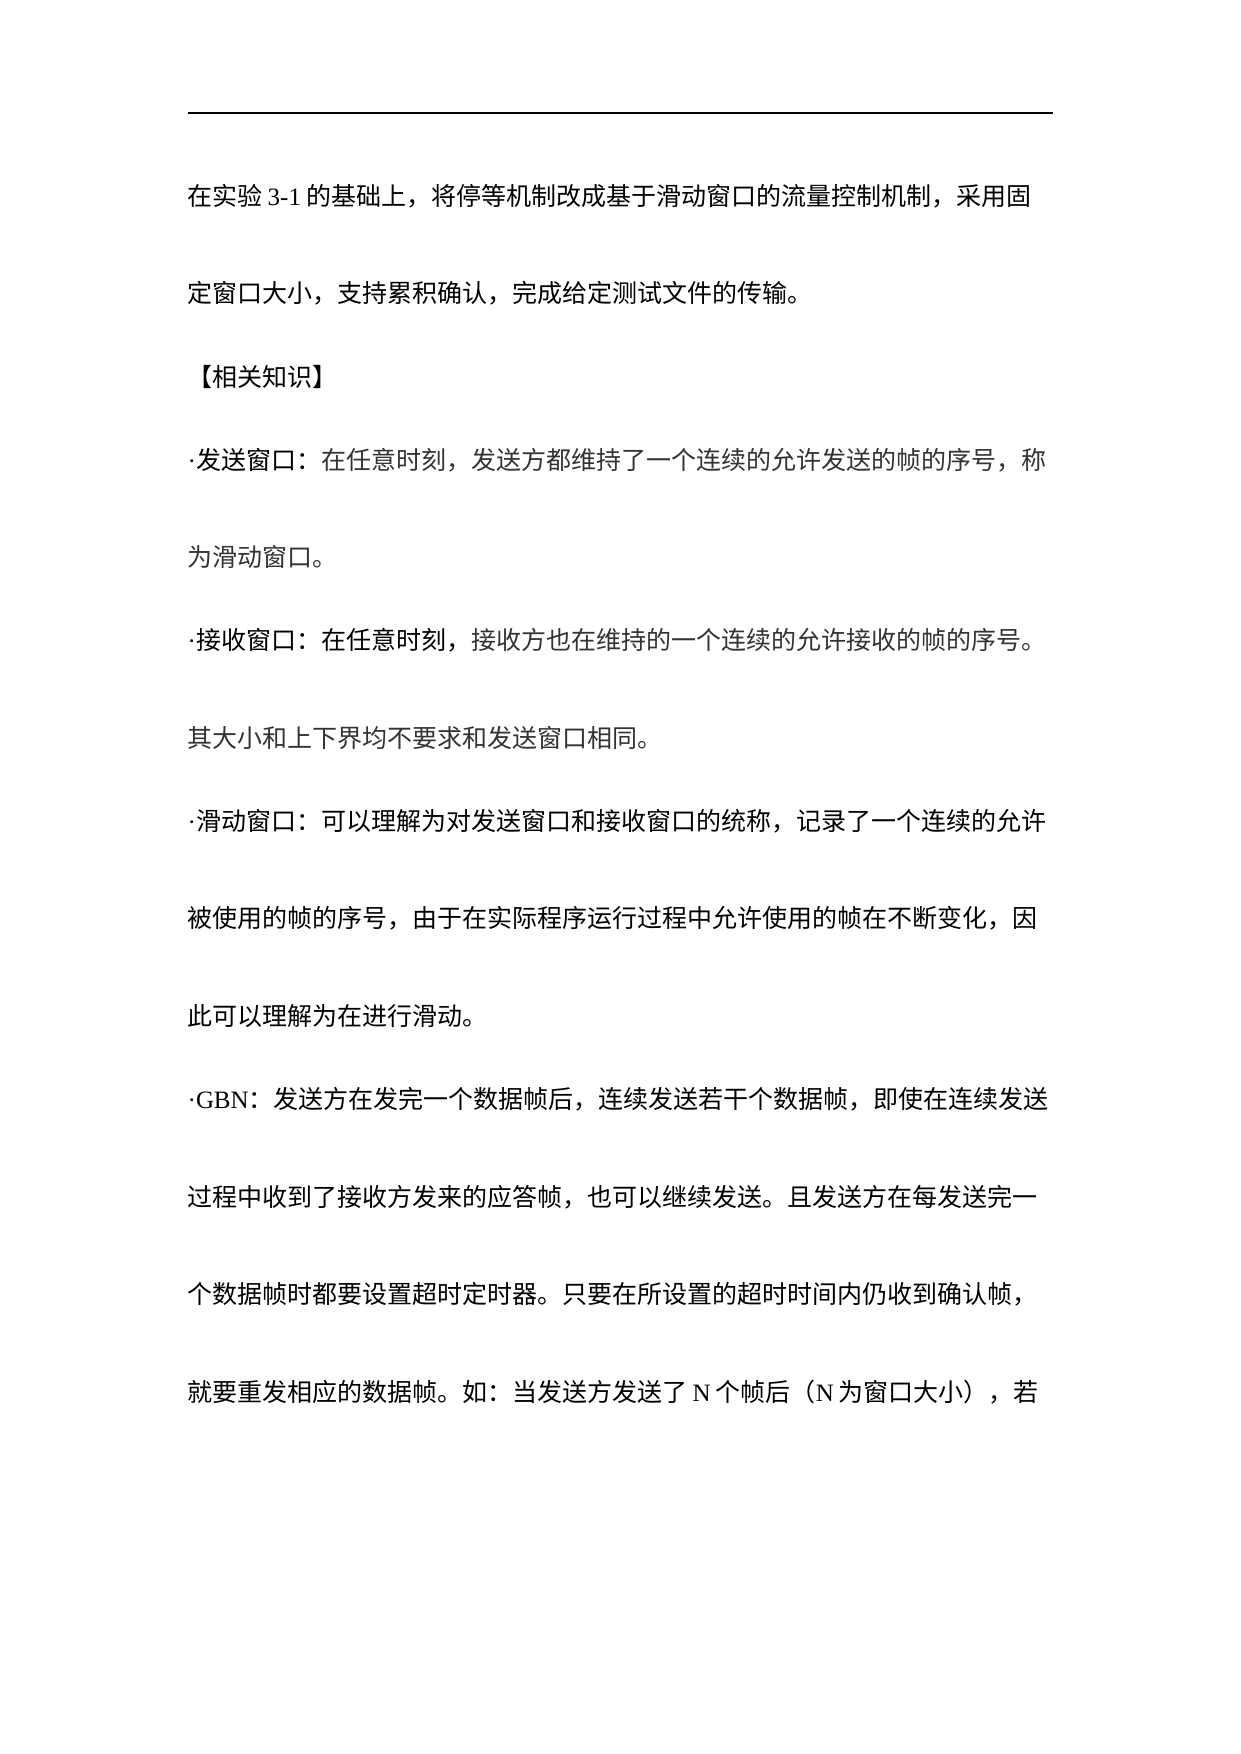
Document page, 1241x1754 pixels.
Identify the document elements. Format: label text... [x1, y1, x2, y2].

text ·滑动窗口：可以理解为对发送窗口和接收窗口的统称，记录了一个连续的允许被使用的帧的序号，由于在实际程序运行过程中允许使用的帧在不断变化，因此可以理解为在进行滑动。 [187, 787, 1053, 1047]
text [187, 1065, 1053, 1423]
text 【相关知识】 [187, 343, 1053, 408]
text 在实验3-1的基础上，将停等机制改成基于滑动窗口的流量控制机制，采用固定窗口大小，支持累积确认，完成给定测试文件的传输。 [187, 162, 1053, 324]
text ·发送窗口：在任意时刻，发送方都维持了一个连续的允许发送的帧的序号，称为滑动窗口。 [187, 426, 1053, 588]
text ·接收窗口：在任意时刻，接收方也在维持的一个连续的允许接收的帧的序号。其大小和上下界均不要求和发送窗口相同。 [187, 606, 1053, 769]
